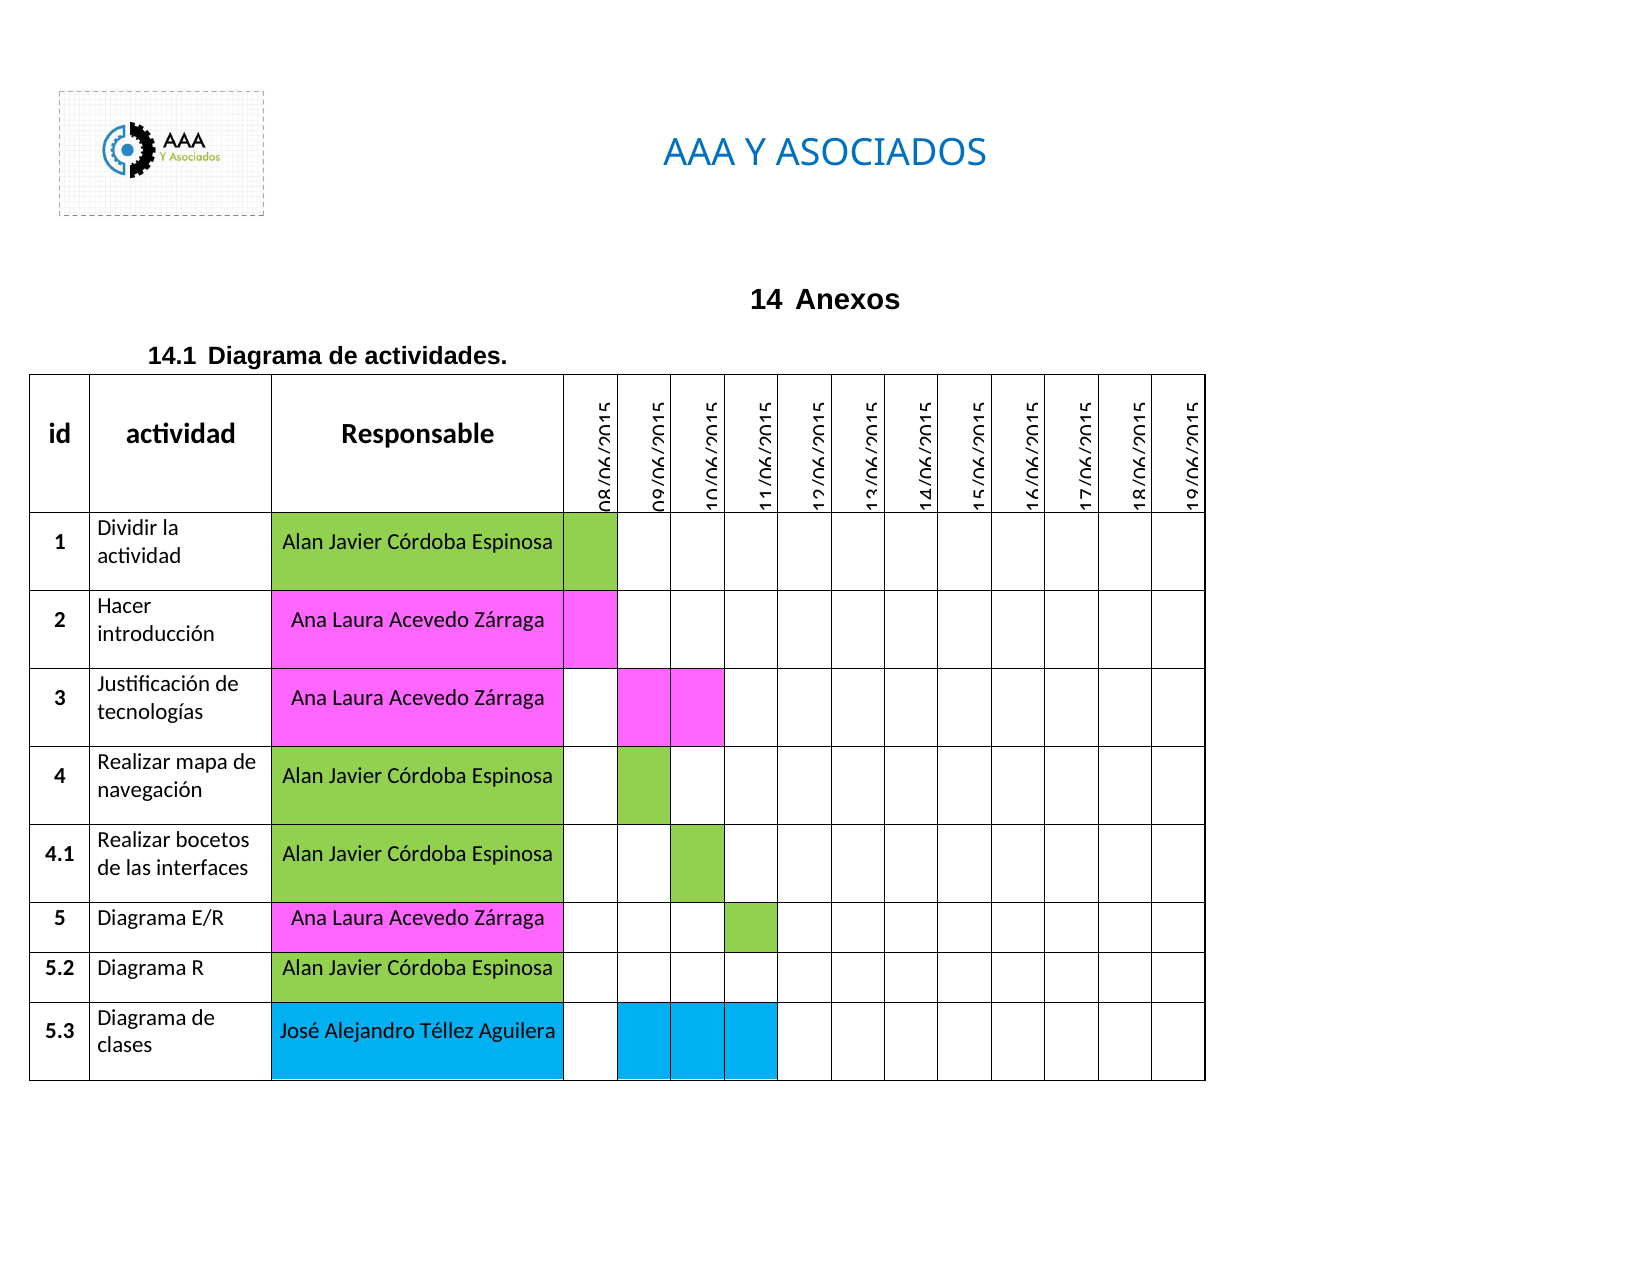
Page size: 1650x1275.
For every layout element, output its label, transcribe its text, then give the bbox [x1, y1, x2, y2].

table_cell [671, 903, 724, 952]
table_cell Diagrama E/R [90, 903, 271, 952]
table_cell [564, 591, 617, 668]
table_cell [885, 513, 937, 590]
table_cell [1045, 513, 1098, 590]
table_cell [938, 669, 991, 746]
table_cell [992, 1003, 1044, 1079]
table_cell Realizar mapa de navegación [90, 747, 271, 824]
table_cell [938, 513, 991, 590]
table_cell [885, 747, 937, 824]
table_cell [1045, 669, 1098, 746]
table_cell [938, 747, 991, 824]
table_cell [992, 591, 1044, 668]
table_header actividad [90, 375, 271, 512]
table_cell [725, 825, 777, 902]
table_cell [1152, 1003, 1204, 1079]
table_cell [832, 591, 884, 668]
table_cell [778, 513, 831, 590]
table_cell Hacer introducción [90, 591, 271, 668]
table_cell [778, 825, 831, 902]
table_cell [564, 513, 617, 590]
table_cell [618, 591, 670, 668]
table_cell Diagrama de clases [90, 1003, 271, 1079]
table_cell 4.1 [30, 825, 89, 902]
table_cell [1099, 591, 1151, 668]
table_cell [725, 953, 777, 1002]
table_cell [618, 669, 670, 746]
table_cell [725, 669, 777, 746]
table_cell [885, 591, 937, 668]
table_cell [671, 747, 724, 824]
table_cell [725, 1003, 777, 1079]
table_cell [671, 669, 724, 746]
table_header 18/06/2015 [1099, 375, 1151, 512]
table_cell 5.2 [30, 953, 89, 1002]
table_cell [992, 747, 1044, 824]
table_cell [564, 903, 617, 952]
table_cell [938, 1003, 991, 1079]
table_cell [725, 513, 777, 590]
subtitle Anexos [148, 282, 1502, 316]
table_header 09/06/2015 [618, 375, 670, 512]
table_header 10/06/2015 [671, 375, 724, 512]
table_cell Ana Laura Acevedo Zárraga [272, 669, 563, 746]
table_cell [832, 1003, 884, 1079]
table_header 11/06/2015 [725, 375, 777, 512]
table_cell [832, 825, 884, 902]
table_cell 1 [30, 513, 89, 590]
table_cell [885, 1003, 937, 1079]
table_cell [1045, 953, 1098, 1002]
table_cell [832, 953, 884, 1002]
table_cell [671, 513, 724, 590]
table_cell 5.3 [30, 1003, 89, 1079]
table_cell [938, 903, 991, 952]
table_cell [1099, 903, 1151, 952]
table_header Responsable [272, 375, 563, 512]
table_cell [1152, 669, 1204, 746]
table_cell José Alejandro Téllez Aguilera [272, 1003, 563, 1079]
table_header 14/06/2015 [885, 375, 937, 512]
table_cell [1152, 513, 1204, 590]
table_cell [992, 669, 1044, 746]
table_cell [992, 903, 1044, 952]
table_cell Alan Javier Córdoba Espinosa [272, 513, 563, 590]
table_cell [938, 591, 991, 668]
table_cell [1099, 953, 1151, 1002]
table_cell [618, 953, 670, 1002]
table_cell [671, 591, 724, 668]
table_cell 3 [30, 669, 89, 746]
table_cell [564, 669, 617, 746]
table_cell [992, 825, 1044, 902]
table_cell [1099, 747, 1151, 824]
table_cell Realizar bocetos de las interfaces [90, 825, 271, 902]
table_cell [618, 1003, 670, 1079]
table_cell [832, 513, 884, 590]
table_cell [1099, 513, 1151, 590]
table_cell [1099, 825, 1151, 902]
table_cell [1152, 903, 1204, 952]
table_cell [1045, 591, 1098, 668]
table_cell [992, 513, 1044, 590]
table_cell Alan Javier Córdoba Espinosa [272, 825, 563, 902]
table_cell [725, 591, 777, 668]
table_header 19/06/2015 [1152, 375, 1204, 512]
table_cell [832, 747, 884, 824]
table_cell [725, 903, 777, 952]
table_cell [778, 953, 831, 1002]
table_cell [1152, 591, 1204, 668]
table_cell [832, 669, 884, 746]
table_cell [725, 747, 777, 824]
table_cell [1045, 747, 1098, 824]
table_cell [1099, 669, 1151, 746]
table_cell [992, 953, 1044, 1002]
table_cell 2 [30, 591, 89, 668]
table_cell [1152, 953, 1204, 1002]
table_cell 4 [30, 747, 89, 824]
table_cell [1152, 747, 1204, 824]
table_cell [1099, 1003, 1151, 1079]
table_cell [778, 591, 831, 668]
table_cell [1045, 1003, 1098, 1079]
table_header 16/06/2015 [992, 375, 1044, 512]
table_cell Justificación de tecnologías [90, 669, 271, 746]
table_cell [778, 669, 831, 746]
table_cell [618, 825, 670, 902]
table_cell [618, 513, 670, 590]
table_cell [885, 953, 937, 1002]
table_cell [618, 747, 670, 824]
table_cell [671, 1003, 724, 1079]
table_cell Alan Javier Córdoba Espinosa [272, 953, 563, 1002]
table_cell [885, 669, 937, 746]
subtitle Diagrama de actividades. [148, 341, 1502, 370]
table_cell [885, 903, 937, 952]
table_cell [564, 953, 617, 1002]
table_cell [564, 747, 617, 824]
table_cell [1045, 825, 1098, 902]
table_cell Ana Laura Acevedo Zárraga [272, 591, 563, 668]
table_header 08/06/2015 [564, 375, 617, 512]
table_header 13/06/2015 [832, 375, 884, 512]
table_cell [618, 903, 670, 952]
table_cell [938, 953, 991, 1002]
table_cell [885, 825, 937, 902]
table_cell Ana Laura Acevedo Zárraga [272, 903, 563, 952]
table_cell 5 [30, 903, 89, 952]
table_cell [832, 903, 884, 952]
table_header id [30, 375, 89, 512]
table_header 12/06/2015 [778, 375, 831, 512]
table_cell [1152, 825, 1204, 902]
table_cell [778, 903, 831, 952]
table_cell Dividir la actividad [90, 513, 271, 590]
table_cell [564, 1003, 617, 1079]
table_header 17/06/2015 [1045, 375, 1098, 512]
table_cell Diagrama R [90, 953, 271, 1002]
table_cell [671, 825, 724, 902]
table_cell Alan Javier Córdoba Espinosa [272, 747, 563, 824]
picture [57, 89, 266, 219]
table_cell [778, 747, 831, 824]
table_cell [1045, 903, 1098, 952]
table_header 15/06/2015 [938, 375, 991, 512]
table_cell [564, 825, 617, 902]
table_cell [938, 825, 991, 902]
table_cell [778, 1003, 831, 1079]
table_cell [671, 953, 724, 1002]
